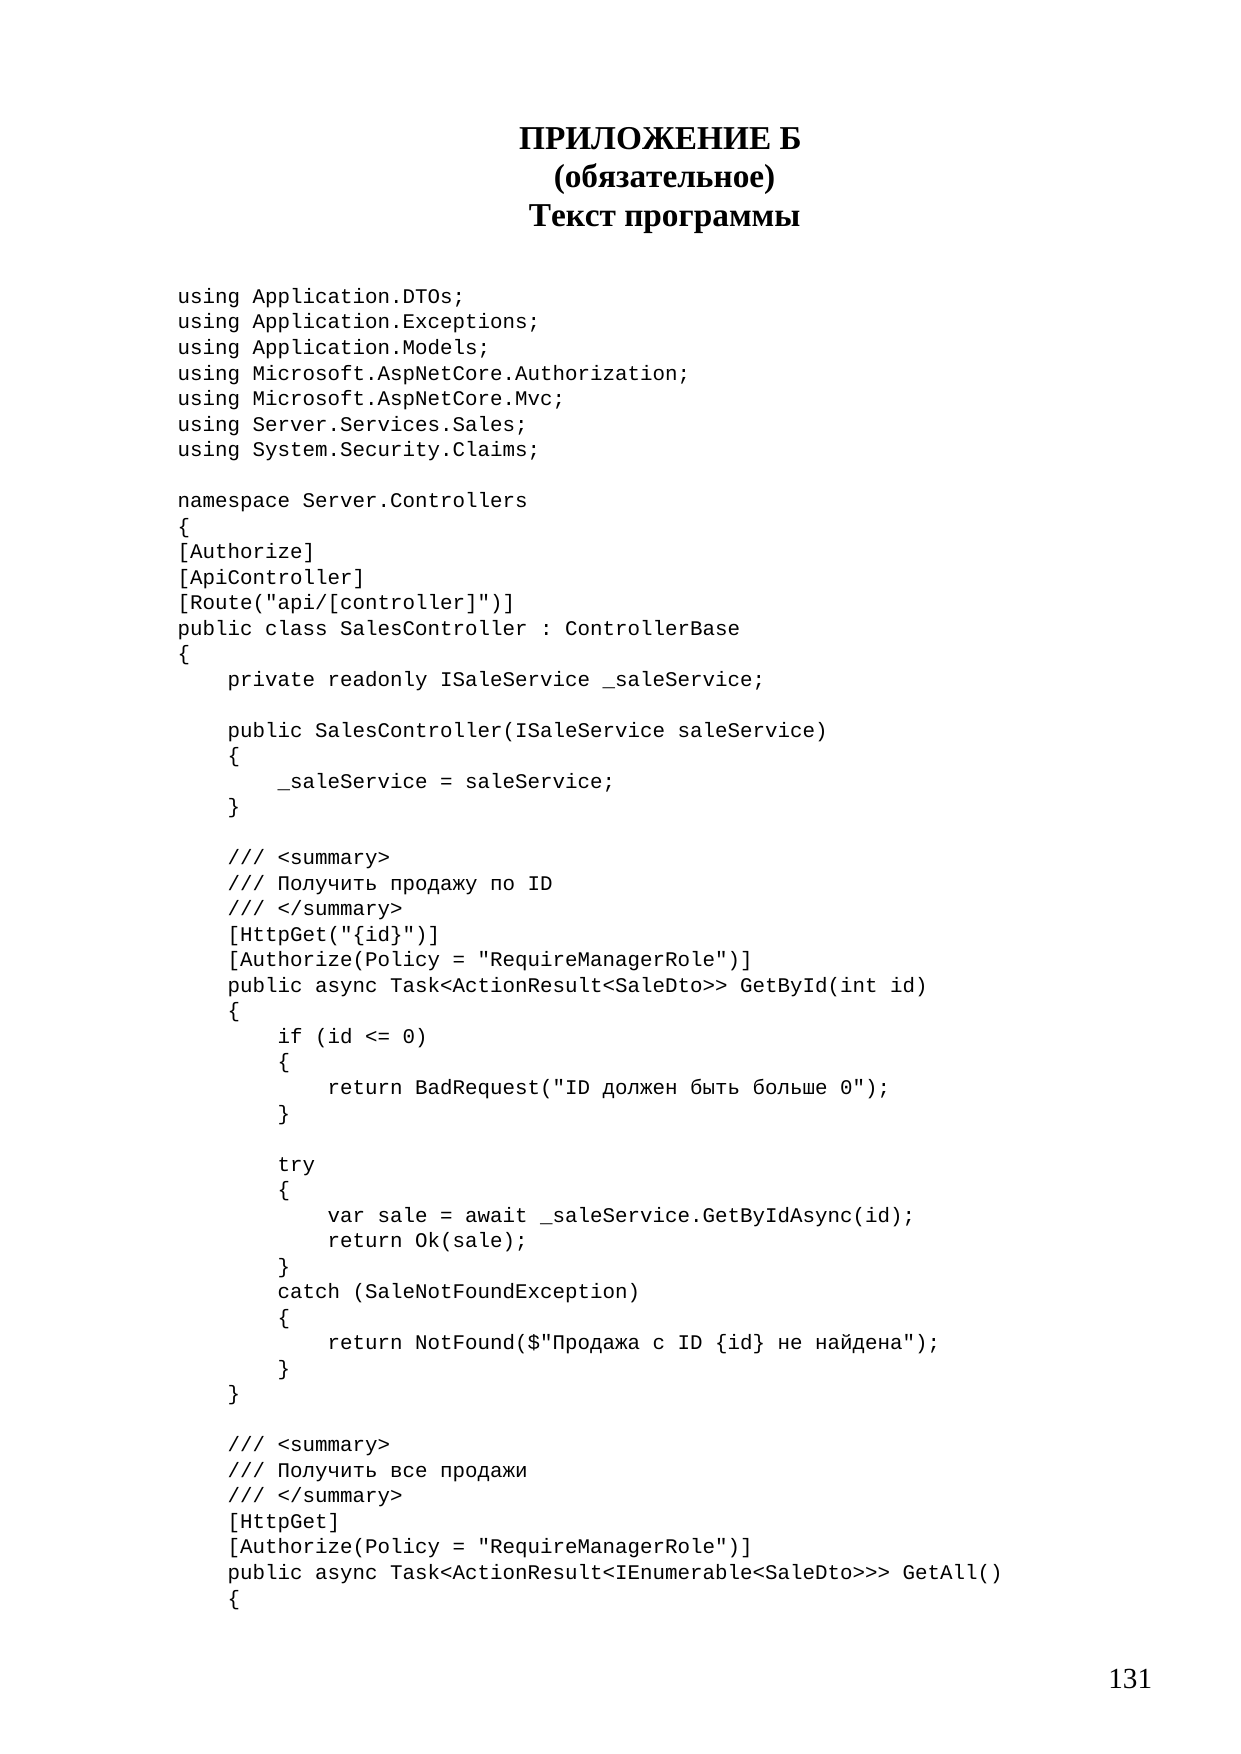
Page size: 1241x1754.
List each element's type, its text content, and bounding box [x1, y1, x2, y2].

text { [177, 1307, 1152, 1330]
text /// Получить все продажи [177, 1460, 1152, 1483]
text } [177, 1383, 1152, 1407]
text public class SalesController : ControllerBase [177, 618, 1152, 641]
text return NotFound($"Продажа с ID {id} не найдена"); [177, 1332, 1152, 1356]
text using Application.DTOs; [177, 286, 1152, 309]
text [Authorize(Policy = "RequireManagerRole")] [177, 1536, 1152, 1560]
text { [177, 745, 1152, 769]
text [HttpGet("{id}")] [177, 924, 1152, 948]
text [Route("api/[controller]")] [177, 592, 1152, 616]
text /// <summary> [177, 1434, 1152, 1458]
text [ApiController] [177, 567, 1152, 590]
text return Ok(sale); [177, 1230, 1152, 1254]
text [HttpGet] [177, 1511, 1152, 1534]
text /// </summary> [177, 1485, 1152, 1509]
text private readonly ISaleService _saleService; [177, 669, 1152, 692]
text public SalesController(ISaleService saleService) [177, 720, 1152, 743]
text } [177, 796, 1152, 820]
text [Authorize(Policy = "RequireManagerRole")] [177, 949, 1152, 973]
text using Application.Models; [177, 337, 1152, 361]
text } [177, 1358, 1152, 1381]
text { [177, 1052, 1152, 1075]
text { [177, 643, 1152, 667]
text [Authorize] [177, 541, 1152, 565]
text var sale = await _saleService.GetByIdAsync(id); [177, 1205, 1152, 1228]
text /// Получить продажу по ID [177, 873, 1152, 897]
text return BadRequest("ID должен быть больше 0"); [177, 1077, 1152, 1101]
text /// </summary> [177, 898, 1152, 922]
text using Microsoft.AspNetCore.Authorization; [177, 362, 1152, 386]
text public async Task<ActionResult<SaleDto>> GetById(int id) [177, 975, 1152, 999]
text { [177, 1587, 1152, 1611]
text public async Task<ActionResult<IEnumerable<SaleDto>>> GetAll() [177, 1562, 1152, 1586]
text } [177, 1256, 1152, 1279]
text /// <summary> [177, 847, 1152, 871]
text { [177, 1001, 1152, 1024]
text { [177, 1179, 1152, 1203]
text using Microsoft.AspNetCore.Mvc; [177, 388, 1152, 412]
text namespace Server.Controllers [177, 490, 1152, 514]
text } [177, 1103, 1152, 1126]
text using Application.Exceptions; [177, 311, 1152, 335]
text _saleService = saleService; [177, 771, 1152, 794]
text try [177, 1154, 1152, 1177]
text { [177, 516, 1152, 539]
text catch (SaleNotFoundException) [177, 1281, 1152, 1305]
subtitle ПРИЛОЖЕНИЕ Б (обязательное) Текст программы [177, 118, 1152, 233]
text using Server.Services.Sales; [177, 413, 1152, 437]
text using System.Security.Claims; [177, 439, 1152, 463]
text if (id <= 0) [177, 1026, 1152, 1050]
